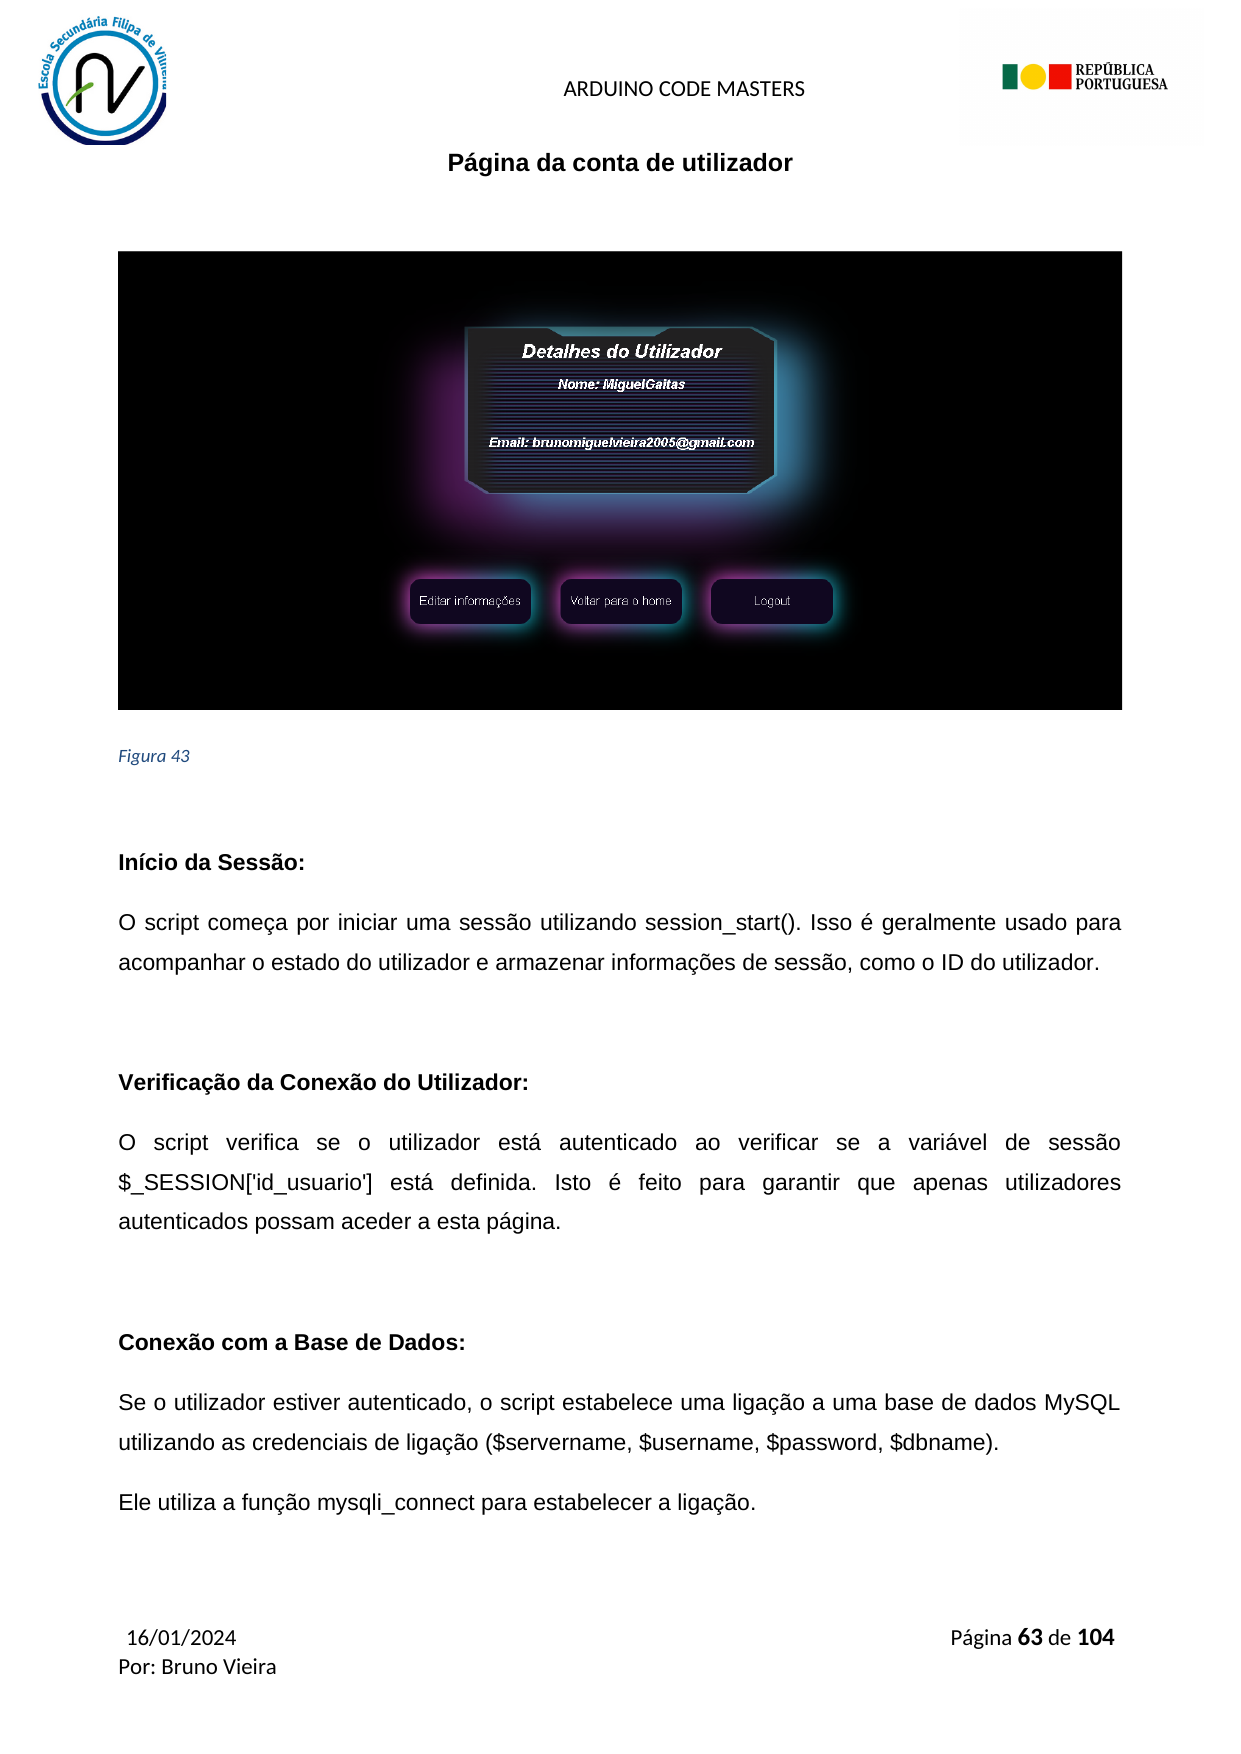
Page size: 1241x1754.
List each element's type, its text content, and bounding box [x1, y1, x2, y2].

text Se o utilizador estiver autenticado, o script estabelece uma ligação a uma base de dados MySQL utilizando as credenciais de ligação ($servername, $username, $password, $dbname). [118, 1389, 1122, 1455]
picture [959, 8, 1204, 146]
text Início da Sessão: [118, 849, 1122, 875]
subtitle Página da conta de utilizador [118, 148, 1122, 176]
text Verificação da Conexão do Utilizador: [118, 1069, 1122, 1095]
text O script começa por iniciar uma sessão utilizando session_start(). Isso é geralmente usado para acompanhar o estado do utilizador e armazenar informações de sessão, como o ID do utilizador. [118, 909, 1122, 975]
picture [118, 251, 1123, 710]
text O script verifica se o utilizador está autenticado ao verificar se a variável de sessão $_SESSION['id_usuario'] está definida. Isto é feito para garantir que apenas utilizadores autenticados possam aceder a esta página. [118, 1129, 1122, 1235]
text Conexão com a Base de Dados: [118, 1329, 1122, 1355]
text Ele utiliza a função mysqli_connect para estabelecer a ligação. [118, 1489, 1122, 1515]
picture [37, 15, 167, 144]
